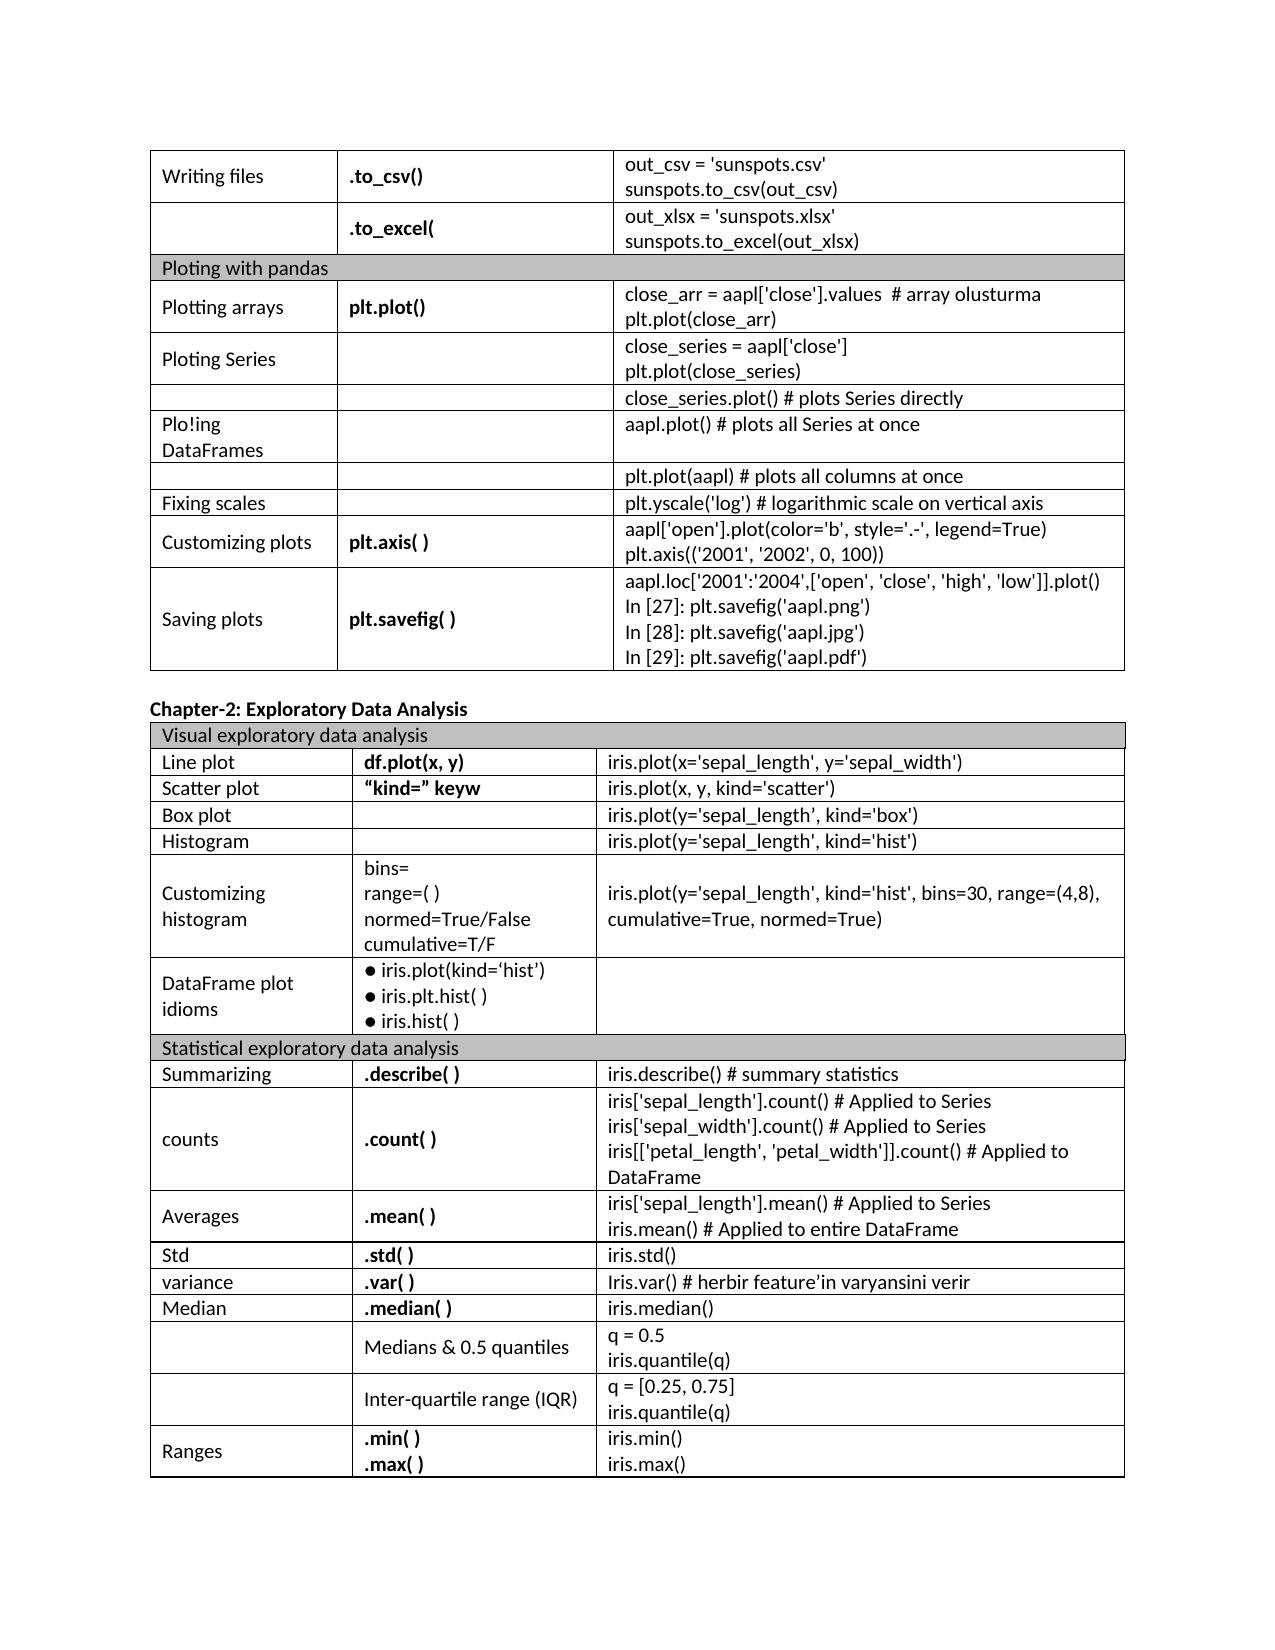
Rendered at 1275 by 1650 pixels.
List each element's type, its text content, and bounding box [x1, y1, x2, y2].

table_cell counts [151, 1088, 352, 1189]
table_cell iris.plot(x, y, kind='scatter') [597, 776, 1124, 801]
table_cell plt.plot(aapl) # plots all columns at once [614, 463, 1124, 489]
table_cell .median( ) [353, 1295, 596, 1321]
table_cell iris['sepal_length'].mean() # Applied to Series iris.mean() # Applied to entire DataFrame [597, 1191, 1124, 1241]
table_cell iris.min() iris.max() [597, 1426, 1124, 1476]
table_cell [338, 463, 613, 489]
table_cell .var( ) [353, 1269, 596, 1294]
table_cell aapl['open'].plot(color='b', style='.-', legend=True) plt.axis(('2001', '2002', 0, 100)) [614, 516, 1124, 567]
table_cell plt.yscale('log') # logarithmic scale on vertical axis [614, 490, 1124, 515]
table_cell Statistical exploratory data analysis [151, 1035, 1125, 1060]
table_cell Box plot [151, 802, 352, 827]
table_cell Writing files [151, 151, 337, 202]
table_cell .std( ) [353, 1243, 596, 1268]
table_cell plt.savefig( ) [338, 568, 613, 670]
table_cell Medians & 0.5 quantiles [353, 1322, 596, 1373]
table_cell [353, 802, 596, 827]
table_cell plt.axis( ) [338, 516, 613, 567]
text Chapter-2: Exploratory Data Analysis [150, 696, 1125, 722]
table_cell Median [151, 1295, 352, 1321]
table_cell q = 0.5 iris.quantile(q) [597, 1322, 1124, 1373]
table_cell [151, 1374, 352, 1424]
table_cell .min( ) .max( ) [353, 1426, 596, 1476]
table_cell iris.plot(y='sepal_length', kind='hist', bins=30, range=(4,8), cumulative=True, normed=True) [597, 855, 1124, 957]
table_cell iris.describe() # summary statistics [597, 1061, 1124, 1087]
table_cell .count( ) [353, 1088, 596, 1189]
table_cell .mean( ) [353, 1191, 596, 1241]
table_cell .describe( ) [353, 1061, 596, 1087]
table_cell Fixing scales [151, 490, 337, 515]
table_cell Customizing histogram [151, 855, 352, 957]
table_cell [338, 411, 613, 462]
table_cell [338, 333, 613, 384]
table_cell DataFrame plot idioms [151, 958, 352, 1034]
table_cell .to_csv() [338, 151, 613, 202]
table_cell .to_excel( [338, 203, 613, 254]
table_cell [353, 829, 596, 854]
table_cell [151, 463, 337, 489]
table_header Visual exploratory data analysis [151, 723, 1125, 748]
table_cell aapl.loc['2001':'2004',['open', 'close', 'high', 'low']].plot() In [27]: plt.savefig('aapl.png') In [28]: plt.savefig('aapl.jpg') In [29]: plt.savefig('aapl.pdf') [614, 568, 1124, 670]
table_cell Ploting Series [151, 333, 337, 384]
table_cell q = [0.25, 0.75] iris.quantile(q) [597, 1374, 1124, 1424]
table_cell df.plot(x, y) [353, 749, 596, 774]
table_cell [338, 490, 613, 515]
table_cell iris.median() [597, 1295, 1124, 1321]
table_cell iris.plot(y='sepal_length’, kind='box') [597, 802, 1124, 827]
table_cell Averages [151, 1191, 352, 1241]
table_cell iris.plot(x='sepal_length', y='sepal_width') [597, 749, 1124, 774]
table_cell [151, 203, 337, 254]
table_cell out_csv = 'sunspots.csv' sunspots.to_csv(out_csv) [614, 151, 1124, 202]
table_cell Ploting with pandas [151, 255, 1124, 280]
table_cell [597, 958, 1124, 1034]
table_cell [338, 385, 613, 410]
table_cell iris.std() [597, 1243, 1124, 1268]
table_cell [151, 385, 337, 410]
table_cell Plotting arrays [151, 281, 337, 332]
table_cell Plo!ing DataFrames [151, 411, 337, 462]
table_cell aapl.plot() # plots all Series at once [614, 411, 1124, 462]
table_cell Histogram [151, 829, 352, 854]
table_cell [151, 1322, 352, 1373]
table_cell Std [151, 1243, 352, 1268]
table_cell Saving plots [151, 568, 337, 670]
table_cell Ranges [151, 1426, 352, 1476]
table_cell ● iris.plot(kind=‘hist’) ● iris.plt.hist( ) ● iris.hist( ) [353, 958, 596, 1034]
table_cell Summarizing [151, 1061, 352, 1087]
table_cell Iris.var() # herbir feature’in varyansini verir [597, 1269, 1124, 1294]
table_cell Customizing plots [151, 516, 337, 567]
table_cell close_series = aapl['close'] plt.plot(close_series) [614, 333, 1124, 384]
table_cell Scatter plot [151, 776, 352, 801]
table_cell Inter-quartile range (IQR) [353, 1374, 596, 1424]
table_cell “kind=” keyw [353, 776, 596, 801]
table_cell plt.plot() [338, 281, 613, 332]
table_cell close_series.plot() # plots Series directly [614, 385, 1124, 410]
table_cell close_arr = aapl['close'].values # array olusturma plt.plot(close_arr) [614, 281, 1124, 332]
table_cell bins= range=( ) normed=True/False cumulative=T/F [353, 855, 596, 957]
table_cell out_xlsx = 'sunspots.xlsx' sunspots.to_excel(out_xlsx) [614, 203, 1124, 254]
table_cell iris['sepal_length'].count() # Applied to Series iris['sepal_width'].count() # Applied to Series iris[['petal_length', 'petal_width']].count() # Applied to DataFrame [597, 1088, 1124, 1189]
table_cell variance [151, 1269, 352, 1294]
table_cell iris.plot(y='sepal_length', kind='hist') [597, 829, 1124, 854]
table_cell Line plot [151, 749, 352, 774]
